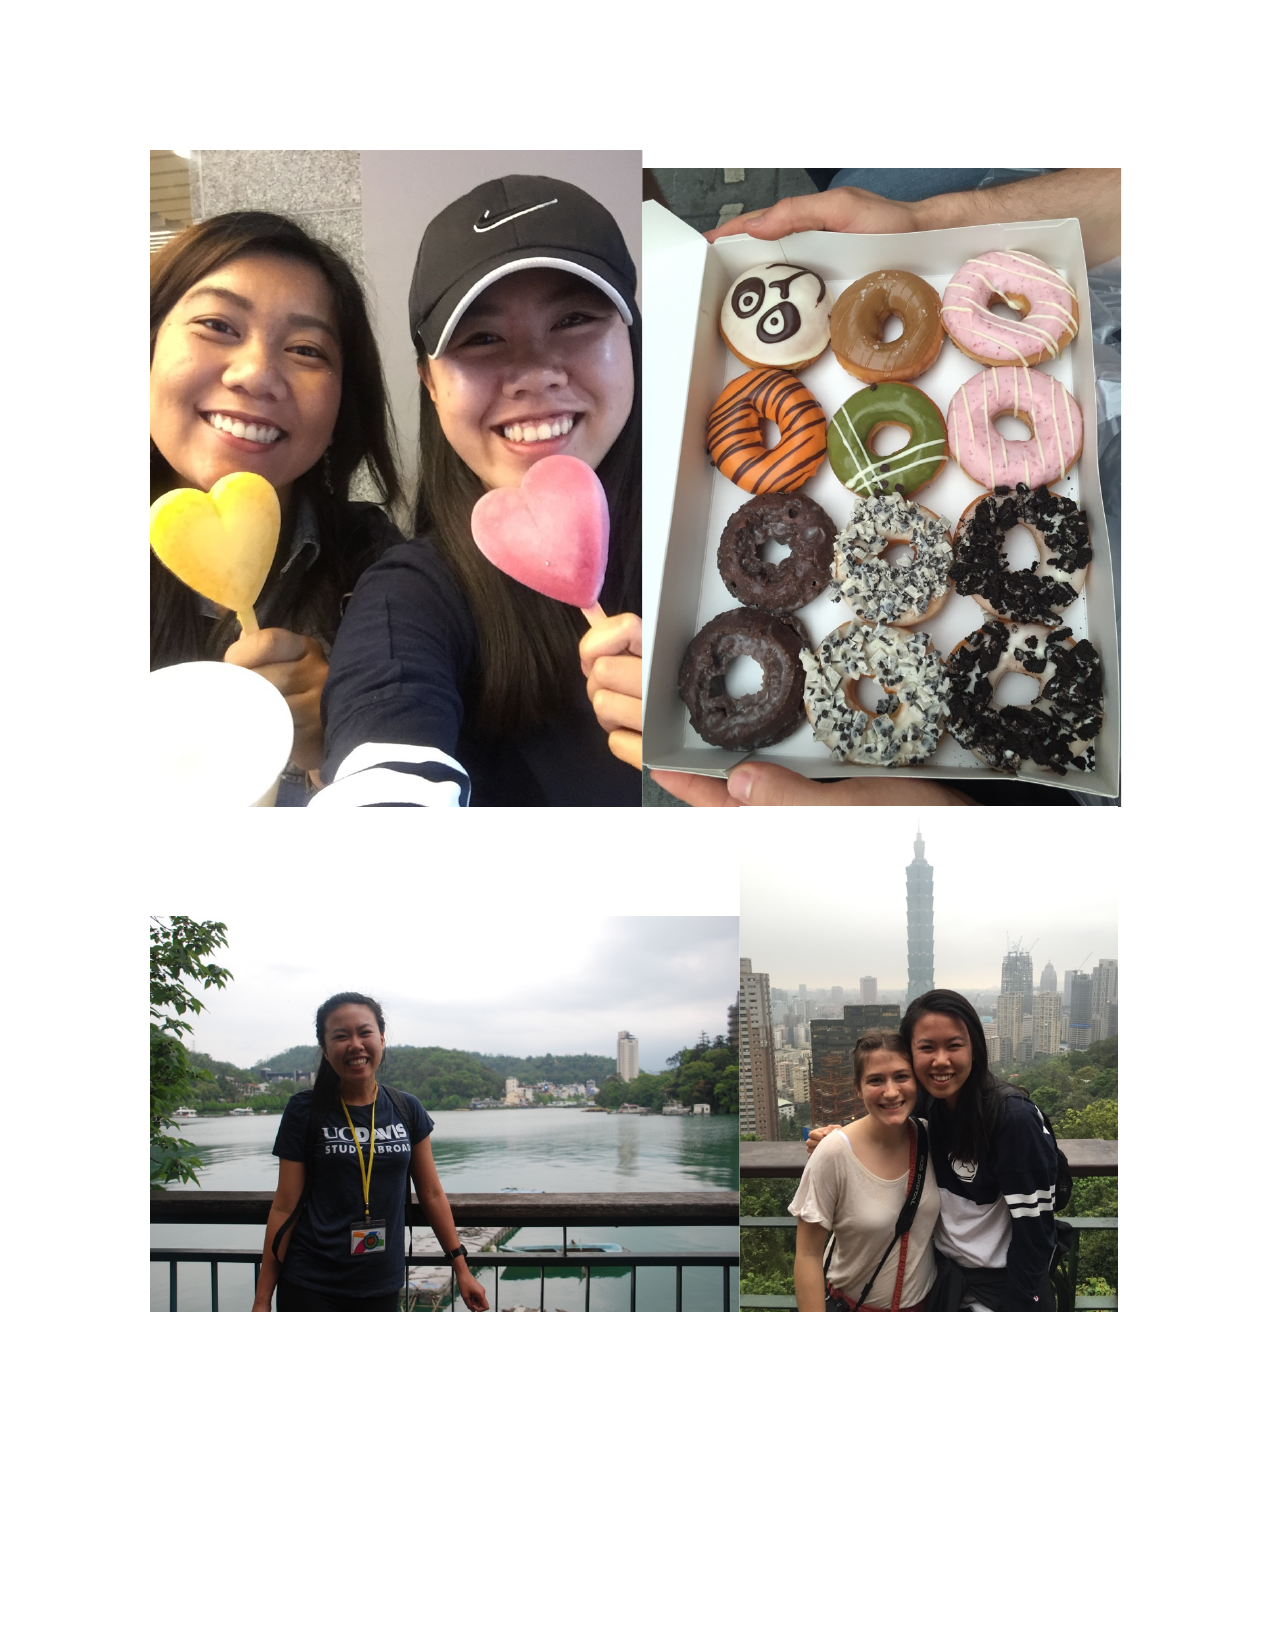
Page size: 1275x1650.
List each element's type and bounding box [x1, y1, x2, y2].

picture [150, 150, 1122, 1312]
